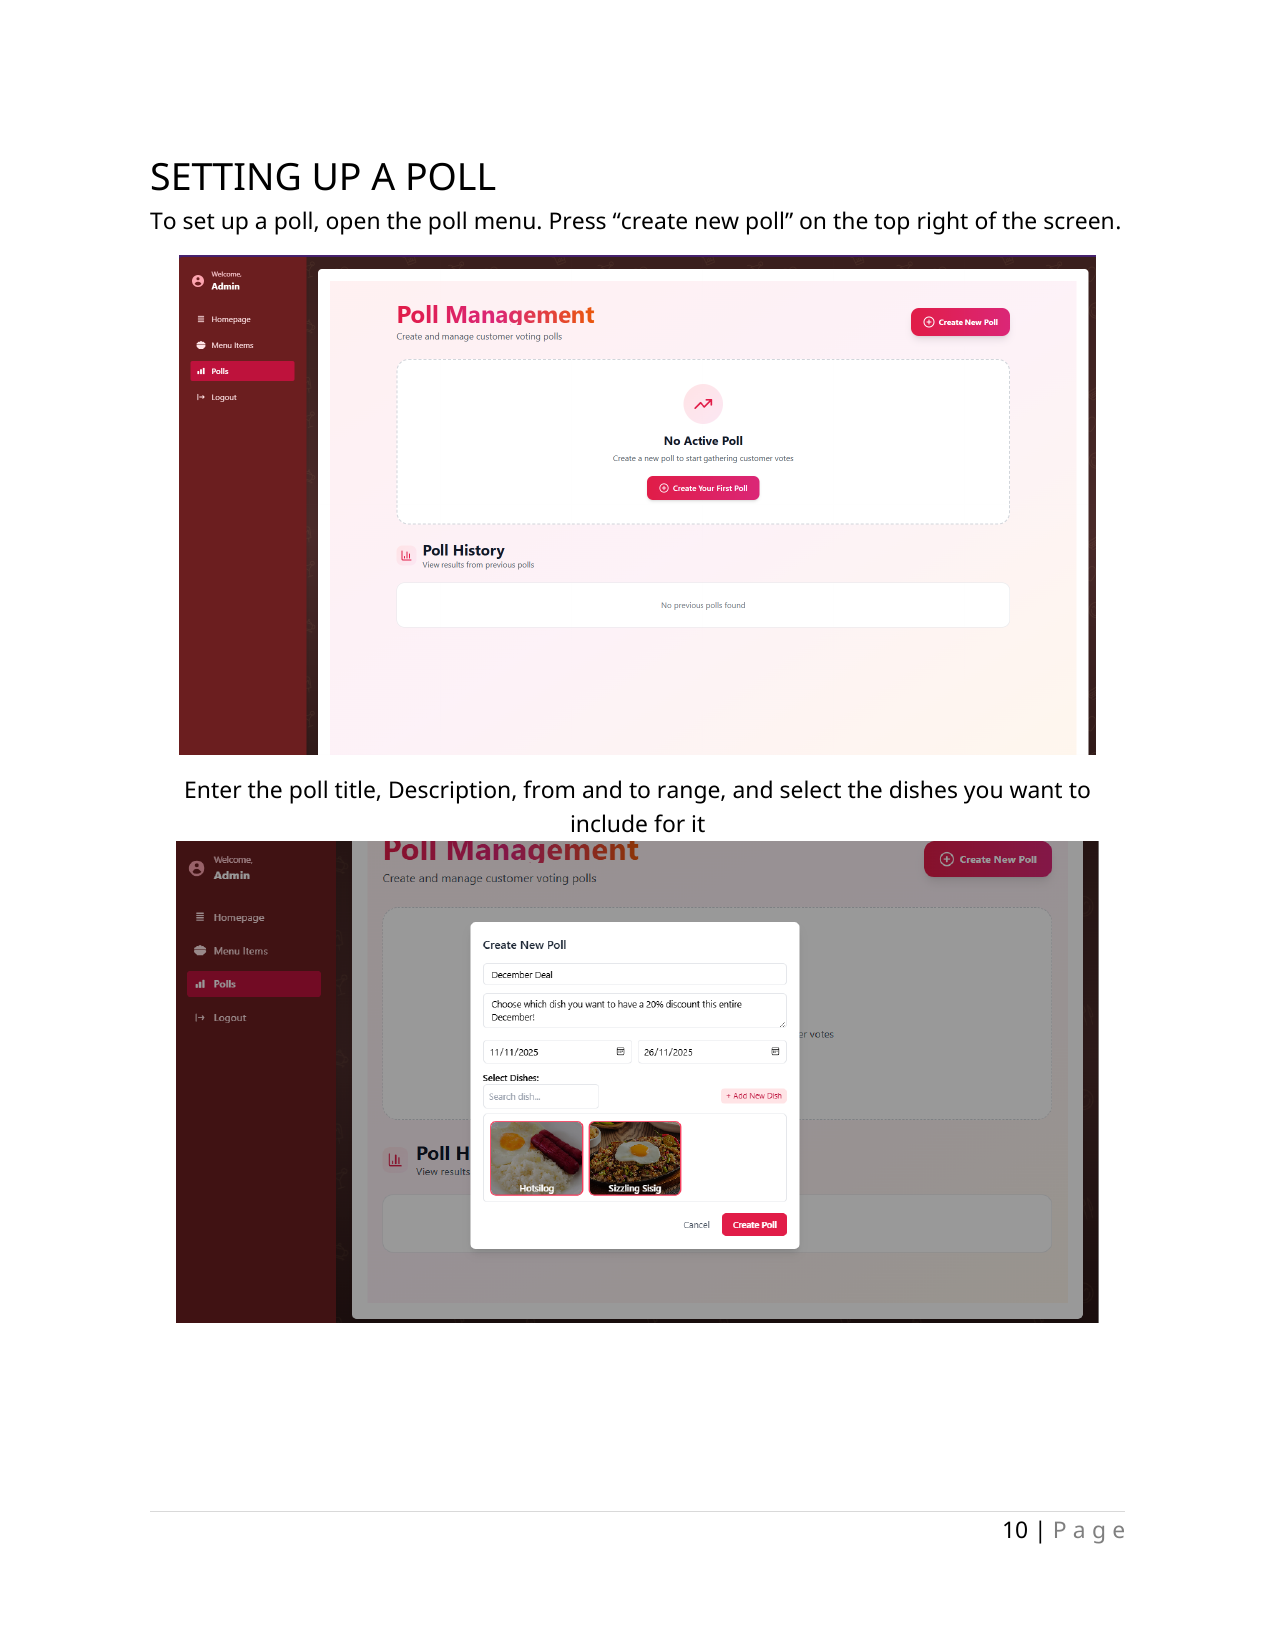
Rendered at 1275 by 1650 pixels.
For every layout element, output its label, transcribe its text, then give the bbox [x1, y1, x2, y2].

subtitle Setting up a poll [150, 150, 1125, 201]
picture [179, 255, 1096, 755]
text To set up a poll, open the poll menu. Press “create new poll” on the top right of the screen. [150, 205, 1125, 236]
picture [176, 841, 1099, 1323]
